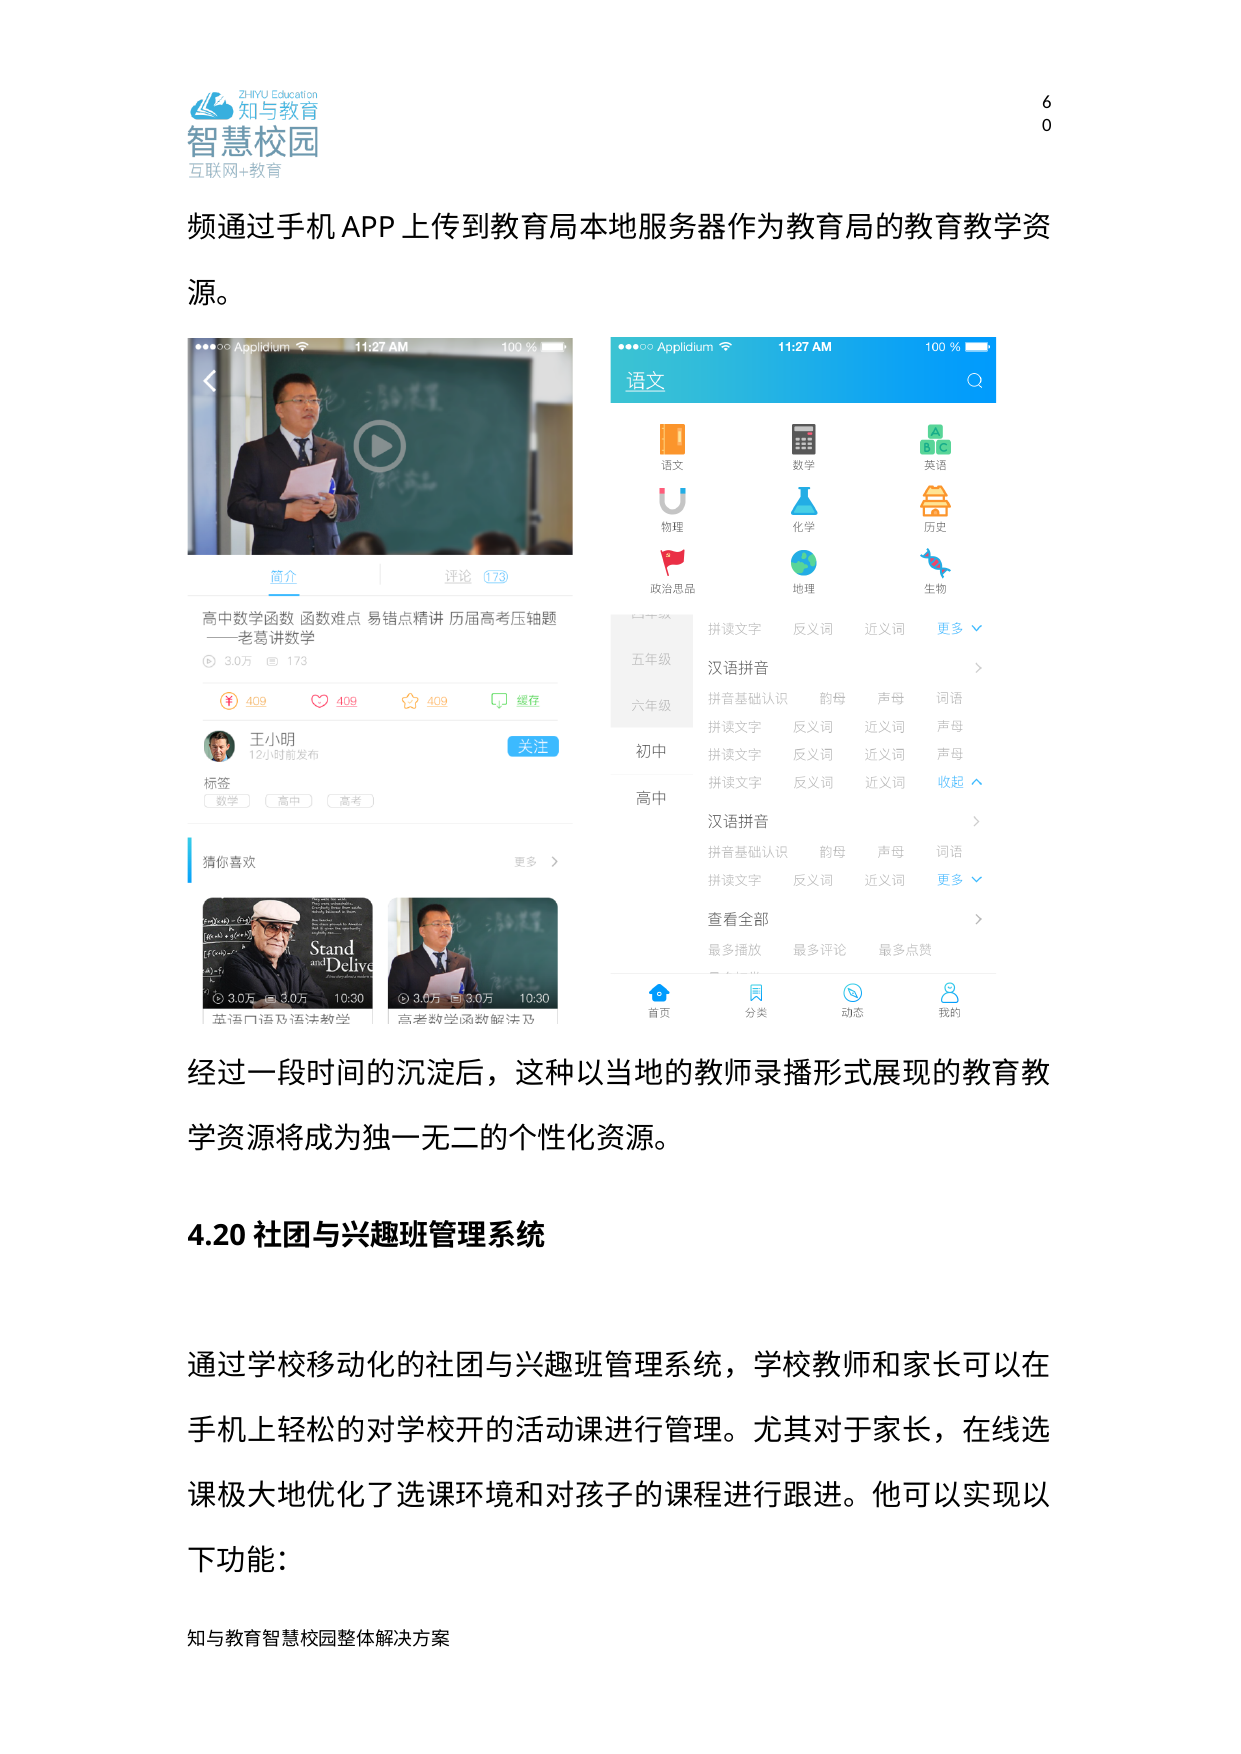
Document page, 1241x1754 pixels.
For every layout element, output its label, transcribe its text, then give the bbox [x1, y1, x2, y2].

text 通过学校移动化的社团与兴趣班管理系统，学校教师和家长可以在手机上轻松的对学校开的活动课进行管理。尤其对于家长，在线选课极大地优化了选课环境和对孩子的课程进行跟进。他可以实现以下功能： [187, 1330, 1053, 1590]
picture [187, 90, 318, 178]
text 经过一段时间的沉淀后，这种以当地的教师录播形式展现的教育教学资源将成为独一无二的个性化资源。 [187, 1038, 1053, 1168]
text 4.20 社团与兴趣班管理系统 [187, 1200, 1053, 1265]
picture [610, 337, 997, 1024]
picture [187, 338, 573, 1024]
text 知与教育的手机录播系统可以让教师通过手机APP进行教学视频录制，利用手机摄像头的便携性，做到随时随地进行录播。录制的视频通过手机APP上传到教育局本地服务器作为教育局的教育教学资源。 [187, 193, 1053, 323]
